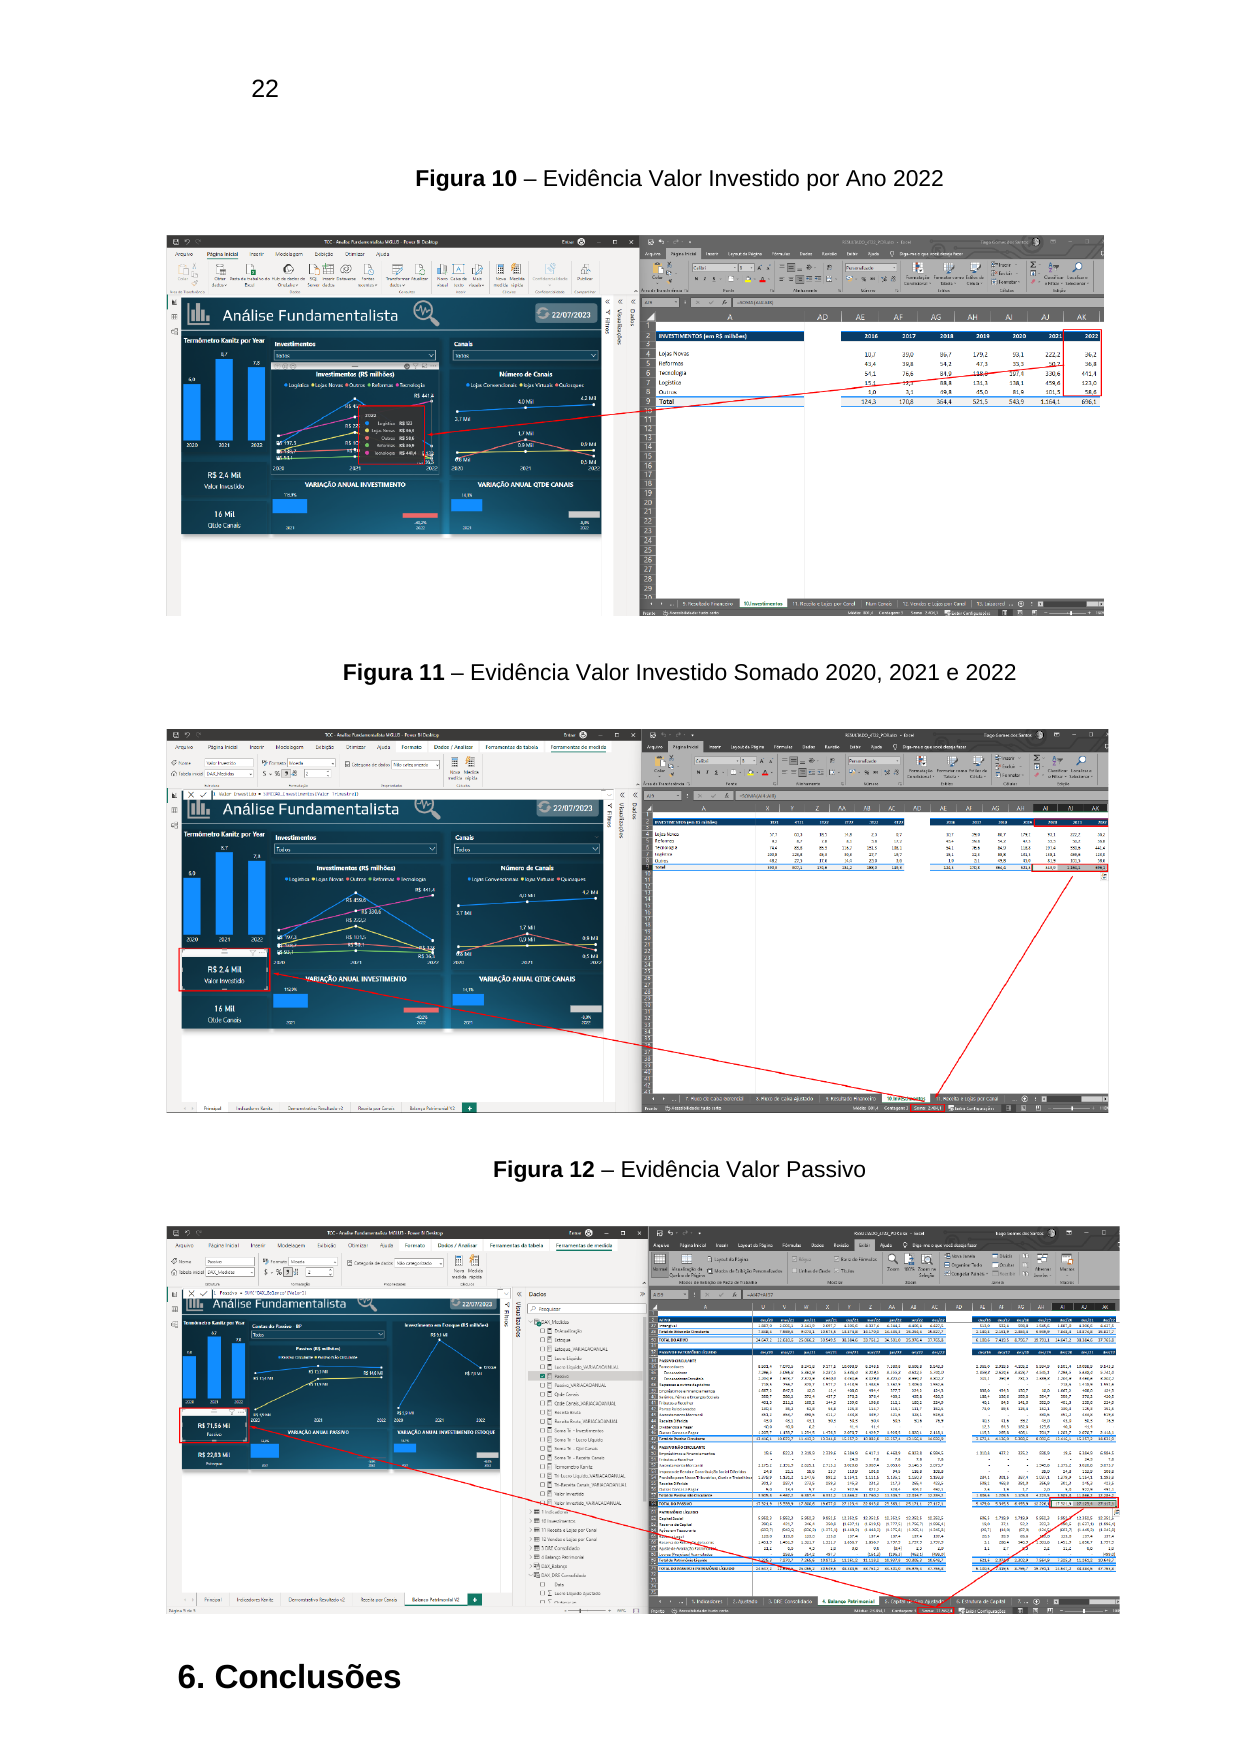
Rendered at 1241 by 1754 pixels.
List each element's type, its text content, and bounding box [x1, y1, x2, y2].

text Figura 12 – Evidência Valor Passivo [167, 1156, 1192, 1182]
picture [166, 729, 1109, 1113]
text Figura 10 – Evidência Valor Investido por Ano 2022 [167, 164, 1192, 191]
picture [166, 235, 1104, 616]
picture [166, 1226, 1120, 1614]
subtitle Conclusões [177, 1657, 1192, 1695]
text Figura 11 – Evidência Valor Investido Somado 2020, 2021 e 2022 [167, 658, 1192, 685]
